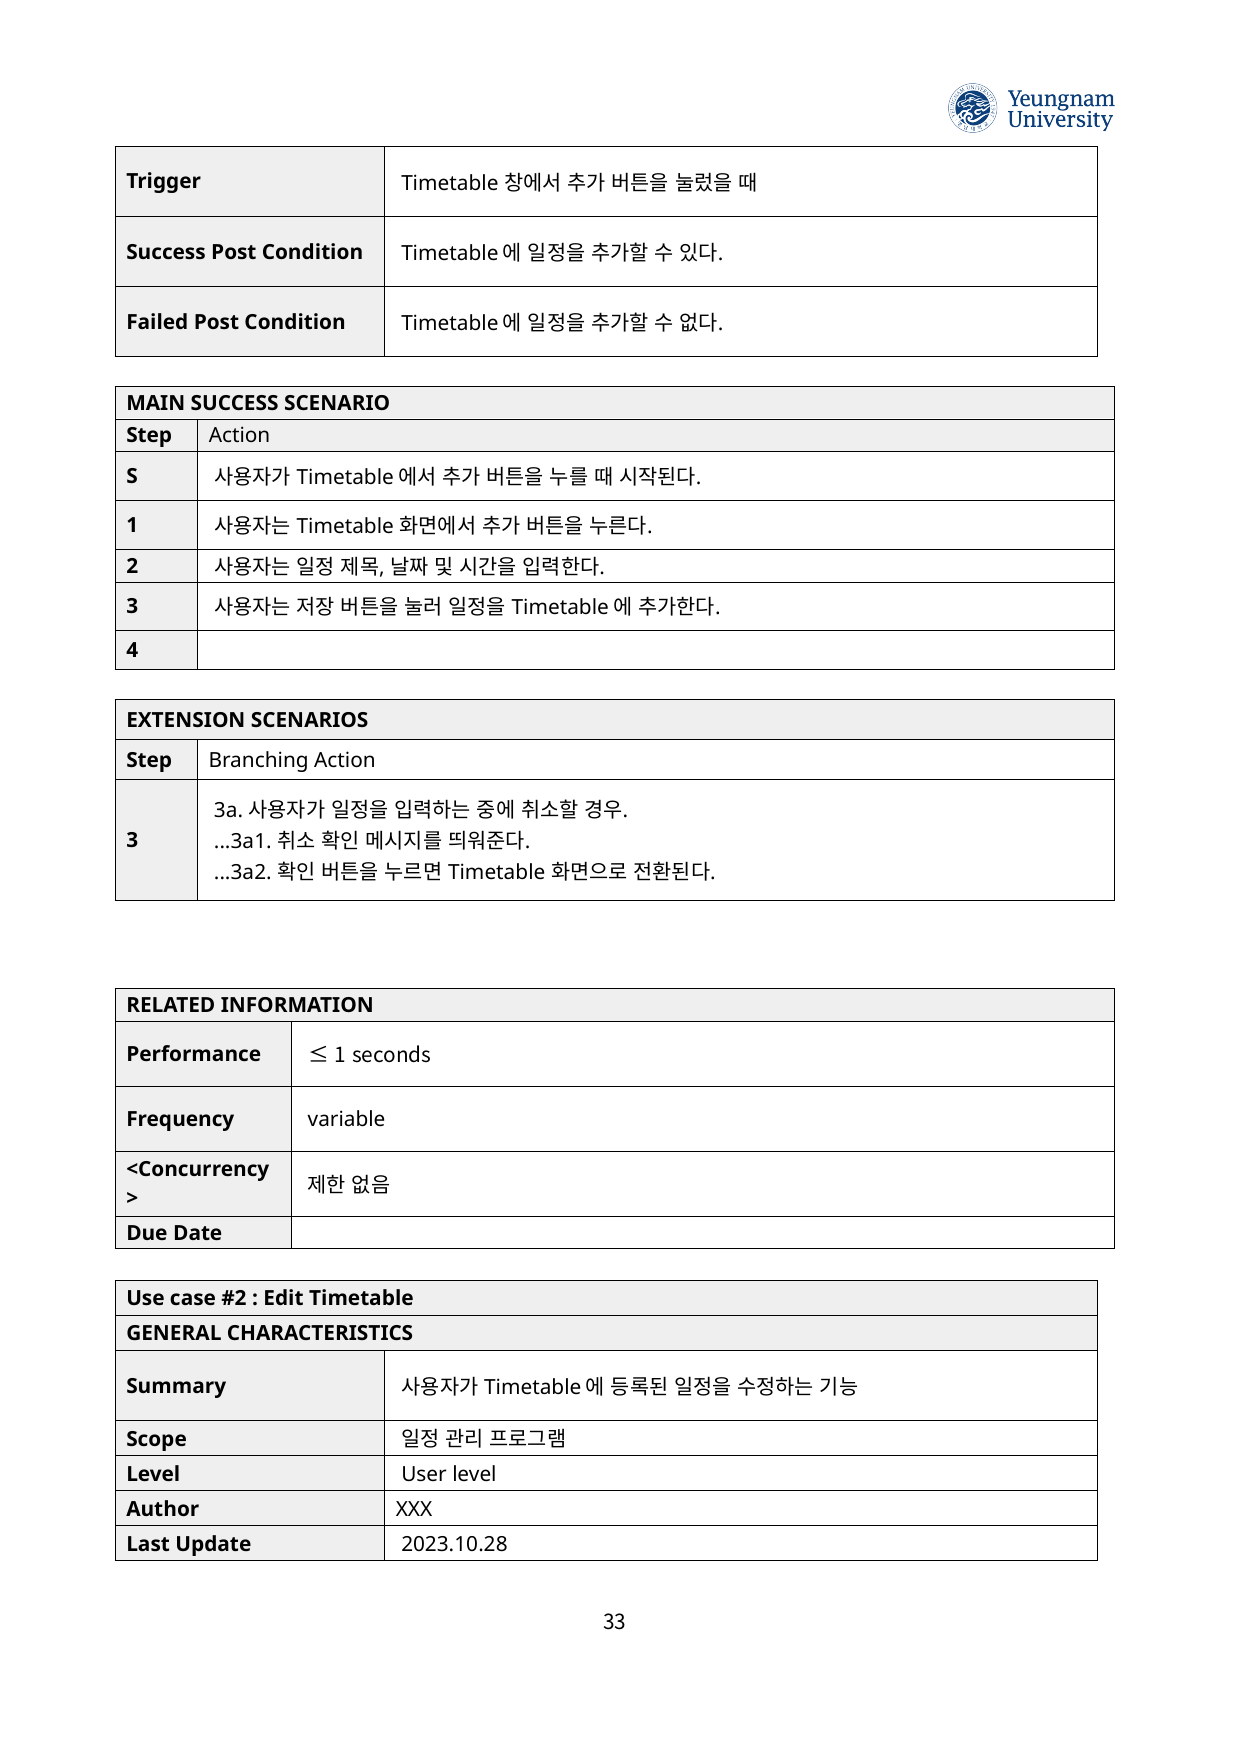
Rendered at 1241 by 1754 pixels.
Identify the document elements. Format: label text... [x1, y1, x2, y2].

table_cell 사용자가 Timetable에서 추가 버튼을 누를 때 시작된다. [198, 452, 1114, 500]
table_cell Failed Post Condition [116, 287, 384, 356]
table_cell Author [116, 1491, 384, 1525]
table_cell GENERAL CHARACTERISTICS [116, 1316, 1097, 1350]
table_cell 사용자는 Timetable 화면에서 추가 버튼을 누른다. [198, 501, 1114, 549]
table_cell 일정 관리 프로그램 [385, 1421, 1097, 1455]
table_cell Summary [116, 1351, 384, 1420]
table_cell S [116, 452, 197, 500]
table_cell Level [116, 1456, 384, 1490]
table_cell 4 [116, 631, 197, 669]
table_cell 3 [116, 583, 197, 630]
table_cell [198, 631, 1114, 669]
table_cell Step [116, 420, 197, 451]
table_cell Success Post Condition [116, 217, 384, 286]
table_cell User level [385, 1456, 1097, 1490]
picture [948, 83, 1115, 133]
table_cell 사용자가 Timetable에 등록된 일정을 수정하는 기능 [385, 1351, 1097, 1420]
table_cell variable [292, 1087, 1114, 1151]
table_cell Scope [116, 1421, 384, 1455]
table_cell 3 [116, 780, 197, 900]
table_cell Last Update [116, 1526, 384, 1560]
table_cell 2023.10.28 [385, 1526, 1097, 1560]
table_cell <Concurrency> [116, 1152, 291, 1216]
table_cell Timetable 창에서 추가 버튼을 눌렀을 때 [385, 147, 1097, 216]
table_cell 1 [116, 501, 197, 549]
table_cell XXX [385, 1491, 1097, 1525]
table_cell 사용자는 저장 버튼을 눌러 일정을 Timetable에 추가한다. [198, 583, 1114, 630]
table_cell Branching Action [198, 740, 1114, 779]
table_cell ≤ 1 seconds [292, 1022, 1114, 1086]
table_cell 2 [116, 550, 197, 581]
table_cell 사용자는 일정 제목, 날짜 및 시간을 입력한다. [198, 550, 1114, 581]
table_cell Trigger [116, 147, 384, 216]
table_header MAIN SUCCESS SCENARIO [116, 387, 1114, 418]
table_cell Timetable에 일정을 추가할 수 있다. [385, 217, 1097, 286]
table_cell 3a. 사용자가 일정을 입력하는 중에 취소할 경우. ...3a1. 취소 확인 메시지를 띄워준다. ...3a2. 확인 버튼을 누르면 Timetable 화면으로 전환된다. [198, 780, 1114, 900]
table_cell Action [198, 420, 1114, 451]
table_cell Frequency [116, 1087, 291, 1151]
table_cell 제한 없음 [292, 1152, 1114, 1216]
table_cell Due Date [116, 1217, 291, 1248]
table_cell Timetable에 일정을 추가할 수 없다. [385, 287, 1097, 356]
table_header RELATED INFORMATION [116, 989, 1114, 1021]
table_header Use case #2 : Edit Timetable [116, 1281, 1097, 1315]
table_header EXTENSION SCENARIOS [116, 700, 1114, 739]
table_cell Performance [116, 1022, 291, 1086]
table_cell [292, 1217, 1114, 1248]
table_cell Step [116, 740, 197, 779]
